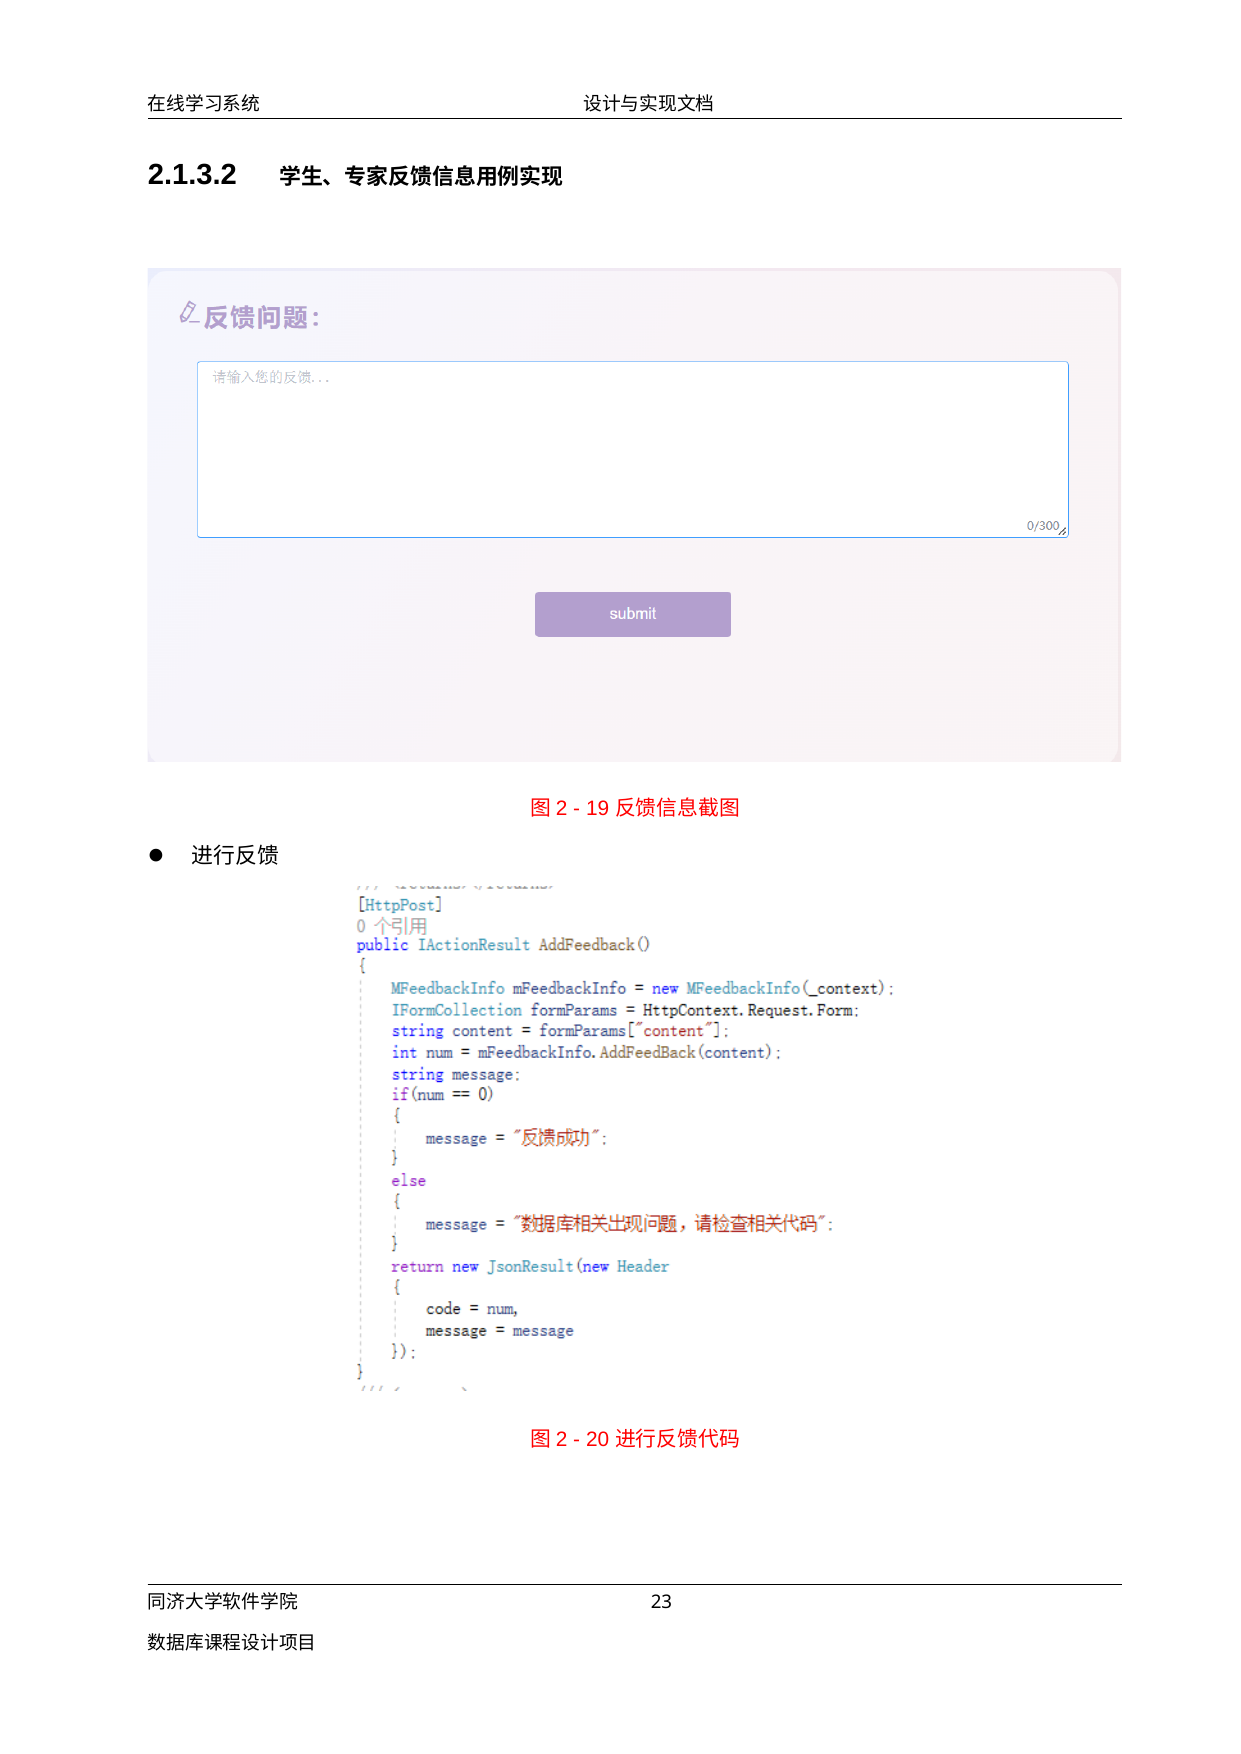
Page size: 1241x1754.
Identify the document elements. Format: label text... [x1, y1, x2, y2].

list 进行反馈 [148, 838, 1122, 870]
subtitle 学生、专家反馈信息用例实现 [148, 142, 1122, 207]
picture [346, 886, 924, 1391]
text 图 2 - 19 反馈信息截图 [148, 790, 1122, 823]
picture [147, 268, 1122, 762]
list 图 2 - 20 进行反馈代码 [148, 1421, 1122, 1453]
